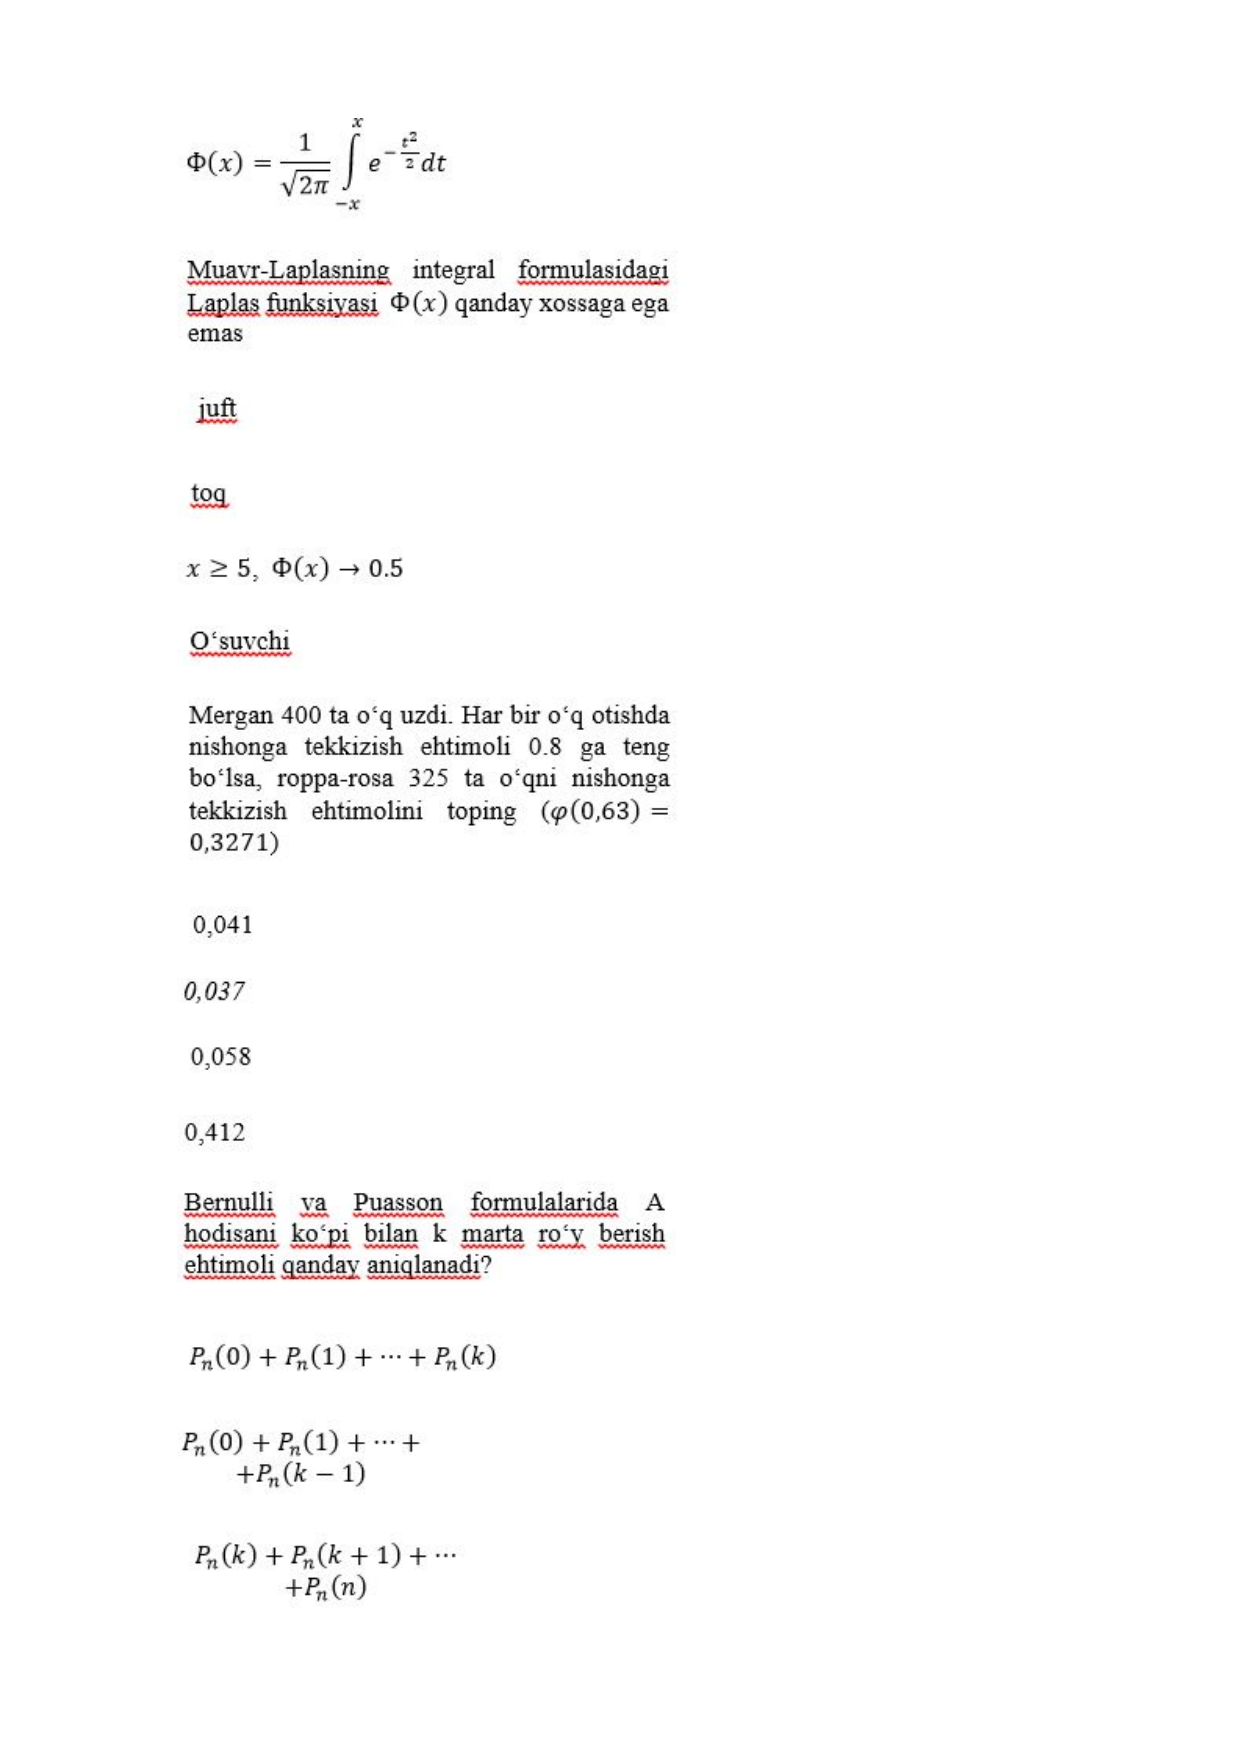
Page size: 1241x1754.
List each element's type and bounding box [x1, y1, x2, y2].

picture [177, 250, 681, 351]
picture [177, 625, 304, 669]
picture [177, 547, 420, 596]
picture [177, 471, 237, 519]
picture [177, 1532, 473, 1616]
picture [177, 697, 679, 865]
picture [177, 1035, 268, 1086]
picture [177, 1181, 676, 1292]
picture [177, 1114, 259, 1152]
picture [177, 1321, 507, 1390]
picture [177, 118, 456, 222]
picture [177, 894, 273, 949]
picture [177, 1419, 428, 1504]
picture [177, 978, 264, 1007]
picture [177, 379, 264, 442]
